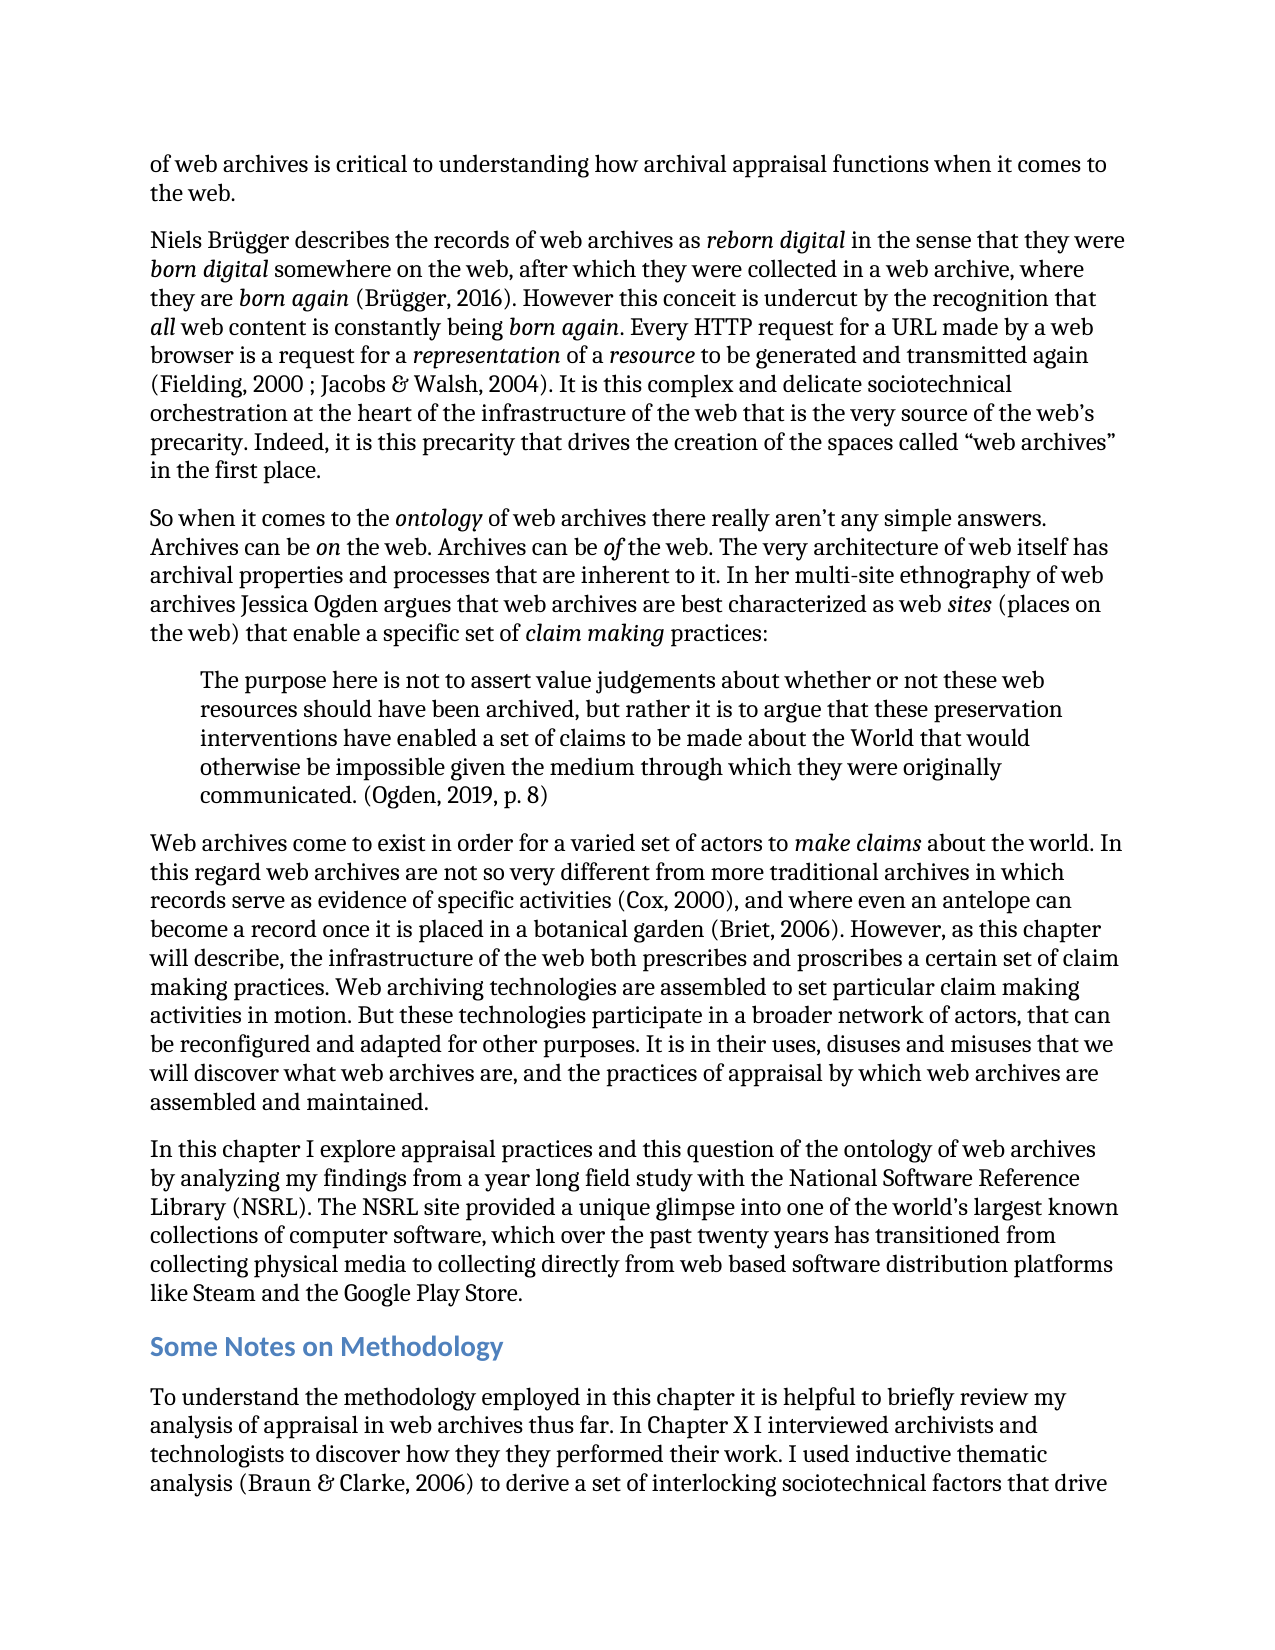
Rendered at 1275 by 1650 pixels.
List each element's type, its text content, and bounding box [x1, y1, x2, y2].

text Niels Brügger describes the records of web archives as reborn digital in the sense that they were born digital somewhere on the web, after which they were collected in a web archive, where they are born again (Brügger, 2016). However this conceit is undercut by the recognition that all web content is constantly being born again. Every HTTP request for a URL made by a web browser is a request for a representation of a resource to be generated and transmitted again (Fielding, 2000 ; Jacobs & Walsh, 2004). It is this complex and delicate sociotechnical orchestration at the heart of the infrastructure of the web that is the very source of the web’s precarity. Indeed, it is this precarity that drives the creation of the spaces called “web archives” in the first place. [150, 226, 1125, 485]
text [150, 1383, 1125, 1498]
text In this chapter I explore appraisal practices and this question of the ontology of web archives by analyzing my findings from a year long field study with the National Software Reference Library (NSRL). The NSRL site provided a unique glimpse into one of the world’s largest known collections of computer software, which over the past twenty years has transitioned from collecting physical media to collecting directly from web based software distribution platforms like Steam and the Google Play Store. [150, 1135, 1125, 1307]
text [150, 150, 1125, 207]
text Web archives come to exist in order for a varied set of actors to make claims about the world. In this regard web archives are not so very different from more traditional archives in which records serve as evidence of specific activities (Cox, 2000), and where even an antelope can become a record once it is placed in a botanical garden (Briet, 2006). However, as this chapter will describe, the infrastructure of the web both prescribes and proscribes a certain set of claim making practices. Web archiving technologies are assembled to set particular claim making activities in motion. But these technologies participate in a broader network of actors, that can be reconfigured and adapted for other purposes. It is in their uses, disuses and misuses that we will discover what web archives are, and the practices of appraisal by which web archives are assembled and maintained. [150, 829, 1125, 1116]
text The purpose here is not to assert value judgements about whether or not these web resources should have been archived, but rather it is to argue that these preservation interventions have enabled a set of claims to be made about the World that would otherwise be impossible given the medium through which they were originally communicated. (Ogden, 2019, p. 8) [200, 666, 1075, 810]
subtitle Some Notes on Methodology [150, 1328, 1125, 1364]
text So when it comes to the ontology of web archives there really aren’t any simple answers. Archives can be on the web. Archives can be of the web. The very architecture of web itself has archival properties and processes that are inherent to it. In her multi-site ethnography of web archives Jessica Ogden argues that web archives are best characterized as web sites (places on the web) that enable a specific set of claim making practices: [150, 504, 1125, 647]
